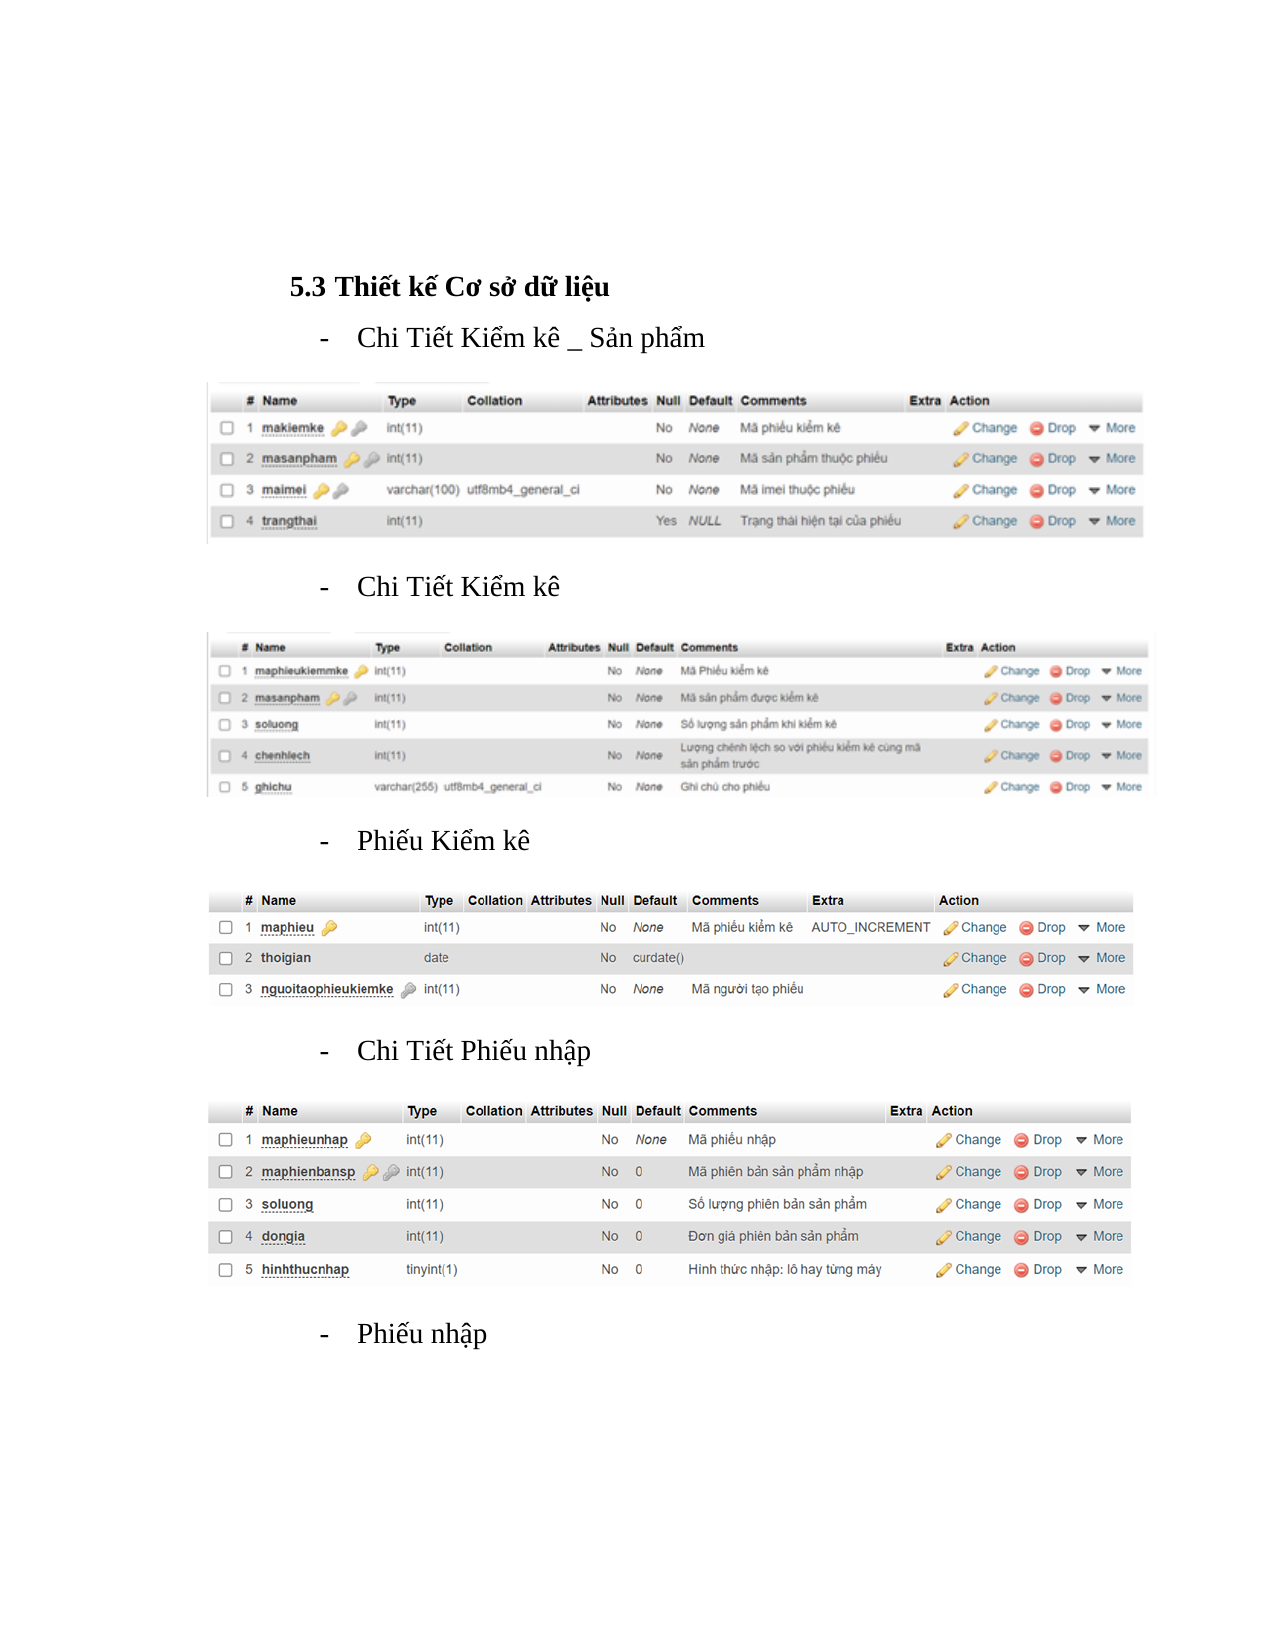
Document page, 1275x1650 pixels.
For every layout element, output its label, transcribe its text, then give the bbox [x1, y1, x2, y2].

list Chi Tiết Kiểm kê [319, 569, 1157, 603]
picture [206, 886, 1157, 1007]
list Chi Tiết Phiếu nhập [319, 1033, 1157, 1067]
list Thiết kế Cơ sở dữ liệu [289, 269, 1157, 303]
list Phiếu Kiểm kê [319, 823, 1157, 857]
list Chi Tiết Kiểm kê _ Sản phẩm [319, 320, 1157, 353]
picture [206, 1096, 1157, 1291]
list Phiếu nhập [319, 1317, 1157, 1350]
picture [206, 382, 1157, 544]
picture [206, 632, 1157, 797]
